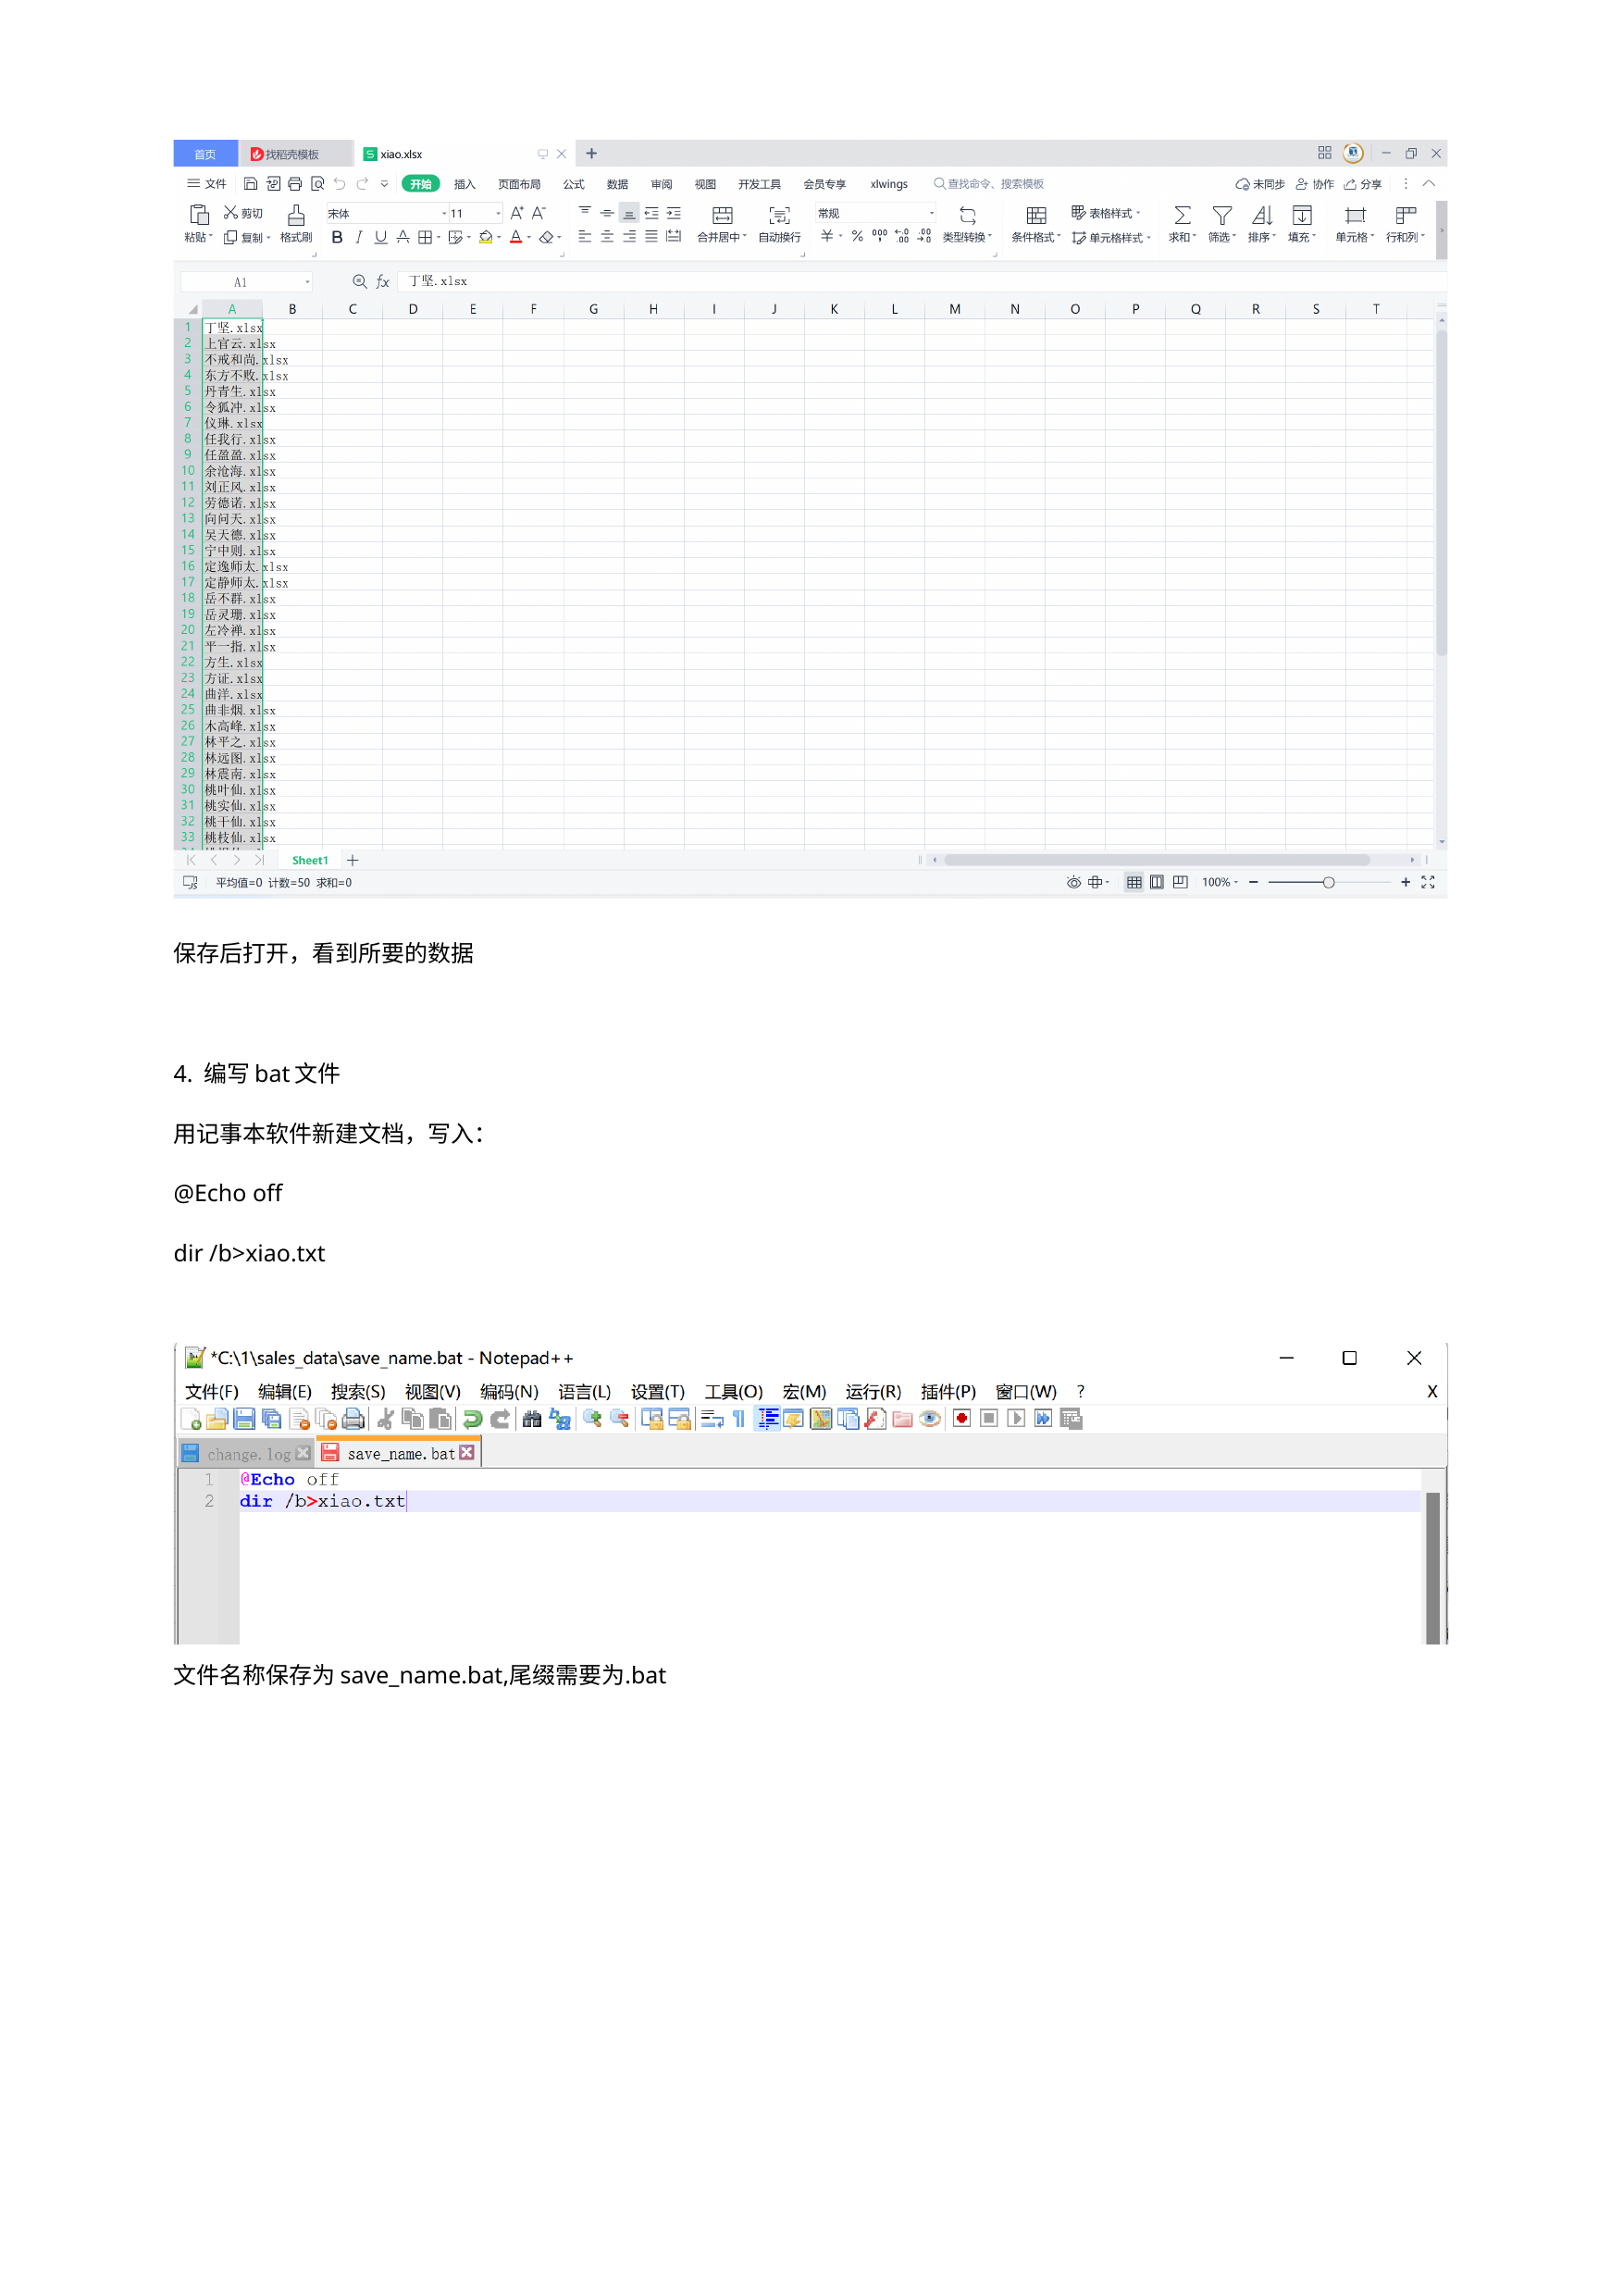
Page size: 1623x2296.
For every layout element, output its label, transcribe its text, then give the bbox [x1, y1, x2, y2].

list 保存后打开，看到所要的数据 [173, 922, 1449, 982]
list @Echo off [173, 1162, 1449, 1222]
list 编写bat文件 [173, 1042, 1449, 1102]
picture [173, 140, 1448, 899]
list 用记事本软件新建文档，写入： [173, 1102, 1449, 1162]
list dir /b>xiao.txt [173, 1222, 1449, 1283]
list 文件名称保存为save_name.bat,尾缀需要为.bat [173, 1644, 1449, 1704]
picture [173, 1343, 1449, 1644]
